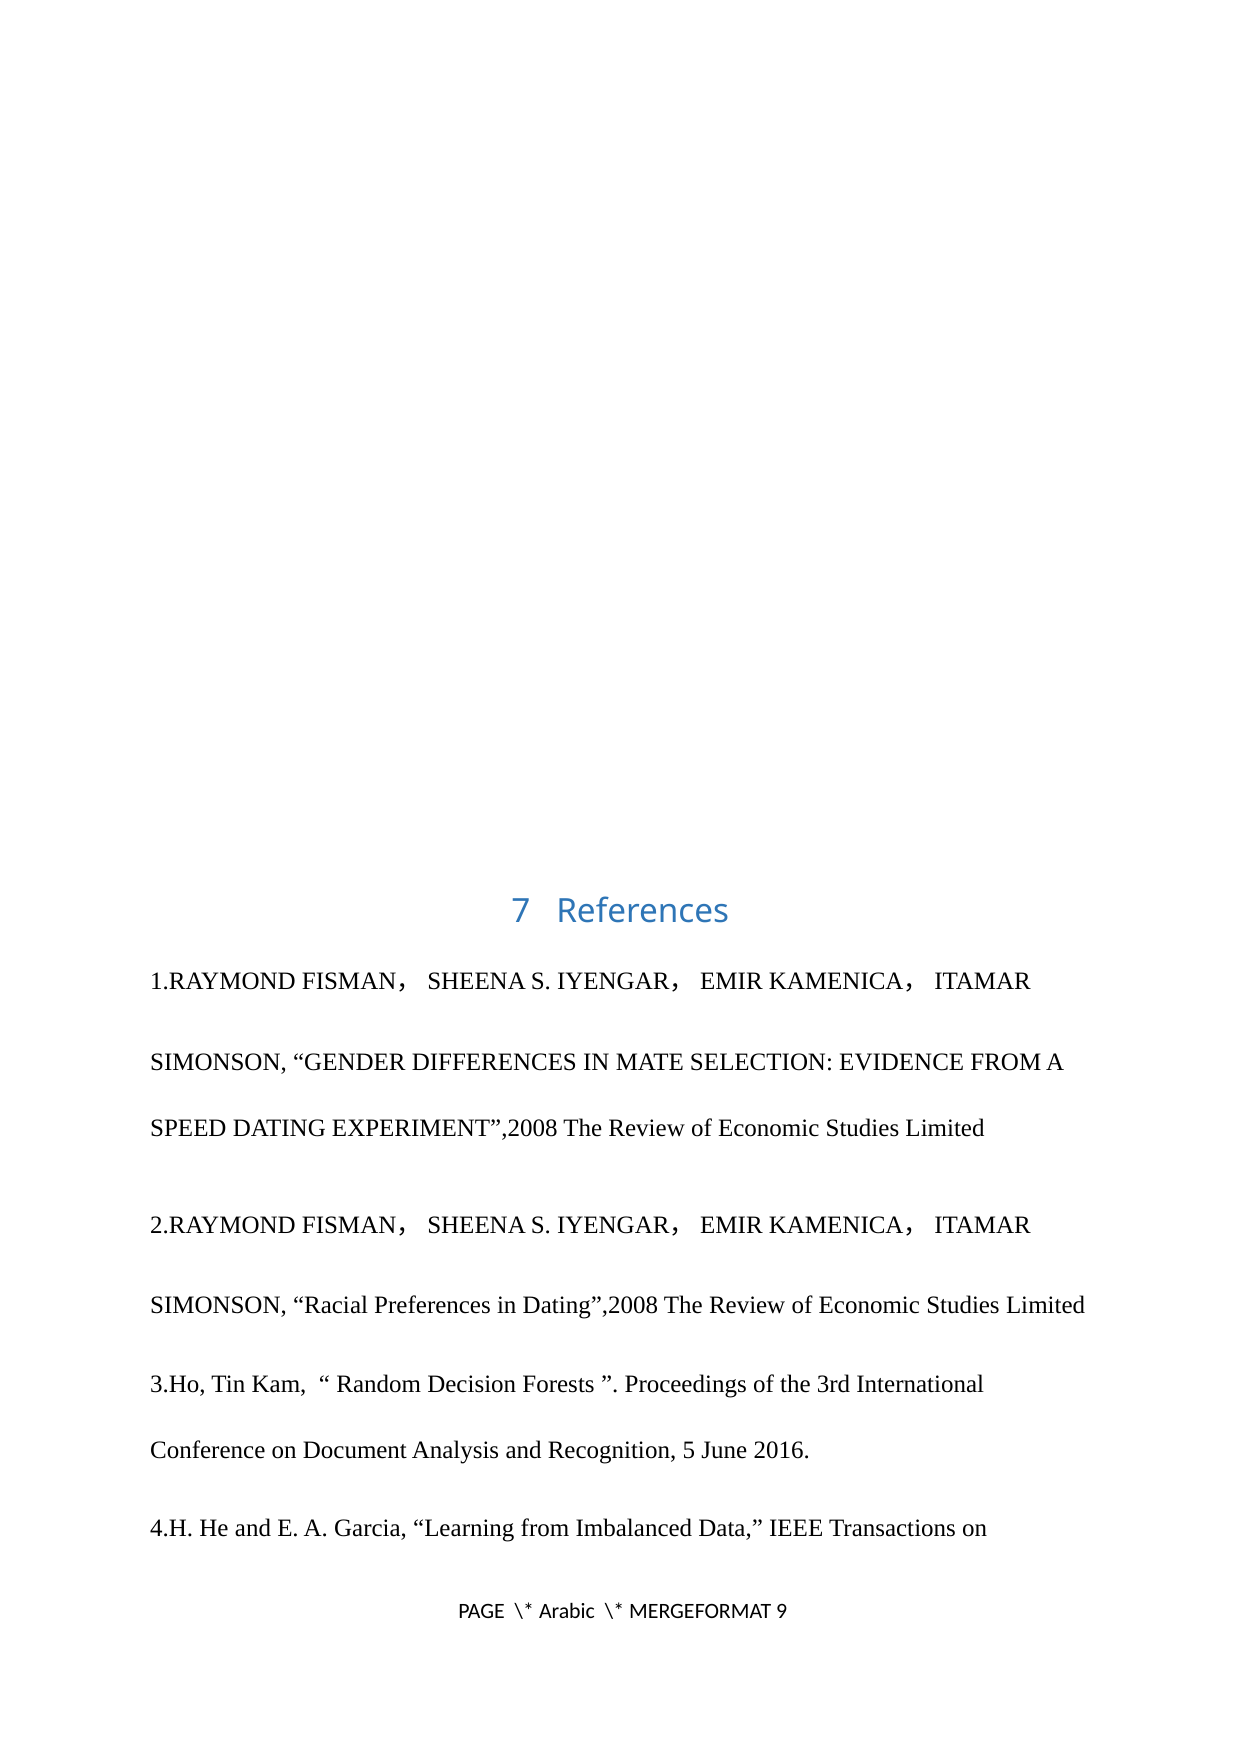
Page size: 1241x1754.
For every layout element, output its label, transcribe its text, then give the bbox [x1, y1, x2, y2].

text 3.Ho, Tin Kam, “ Random Decision Forests ”. Proceedings of the 3rd International Conference on Document Analysis and Recognition, 5 June 2016. [150, 1367, 1090, 1466]
text 1.RAYMOND FISMAN， SHEENA S. IYENGAR， EMIR KAMENICA， ITAMAR SIMONSON, “GENDER DIFFERENCES IN MATE SELECTION: EVIDENCE FROM A SPEED DATING EXPERIMENT”,2008 The Review of Economic Studies Limited [150, 946, 1090, 1144]
text 2.RAYMOND FISMAN， SHEENA S. IYENGAR， EMIR KAMENICA， ITAMAR SIMONSON, “Racial Preferences in Dating”,2008 The Review of Economic Studies Limited [150, 1189, 1090, 1321]
subtitle References [150, 876, 1090, 942]
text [150, 1511, 1090, 1544]
